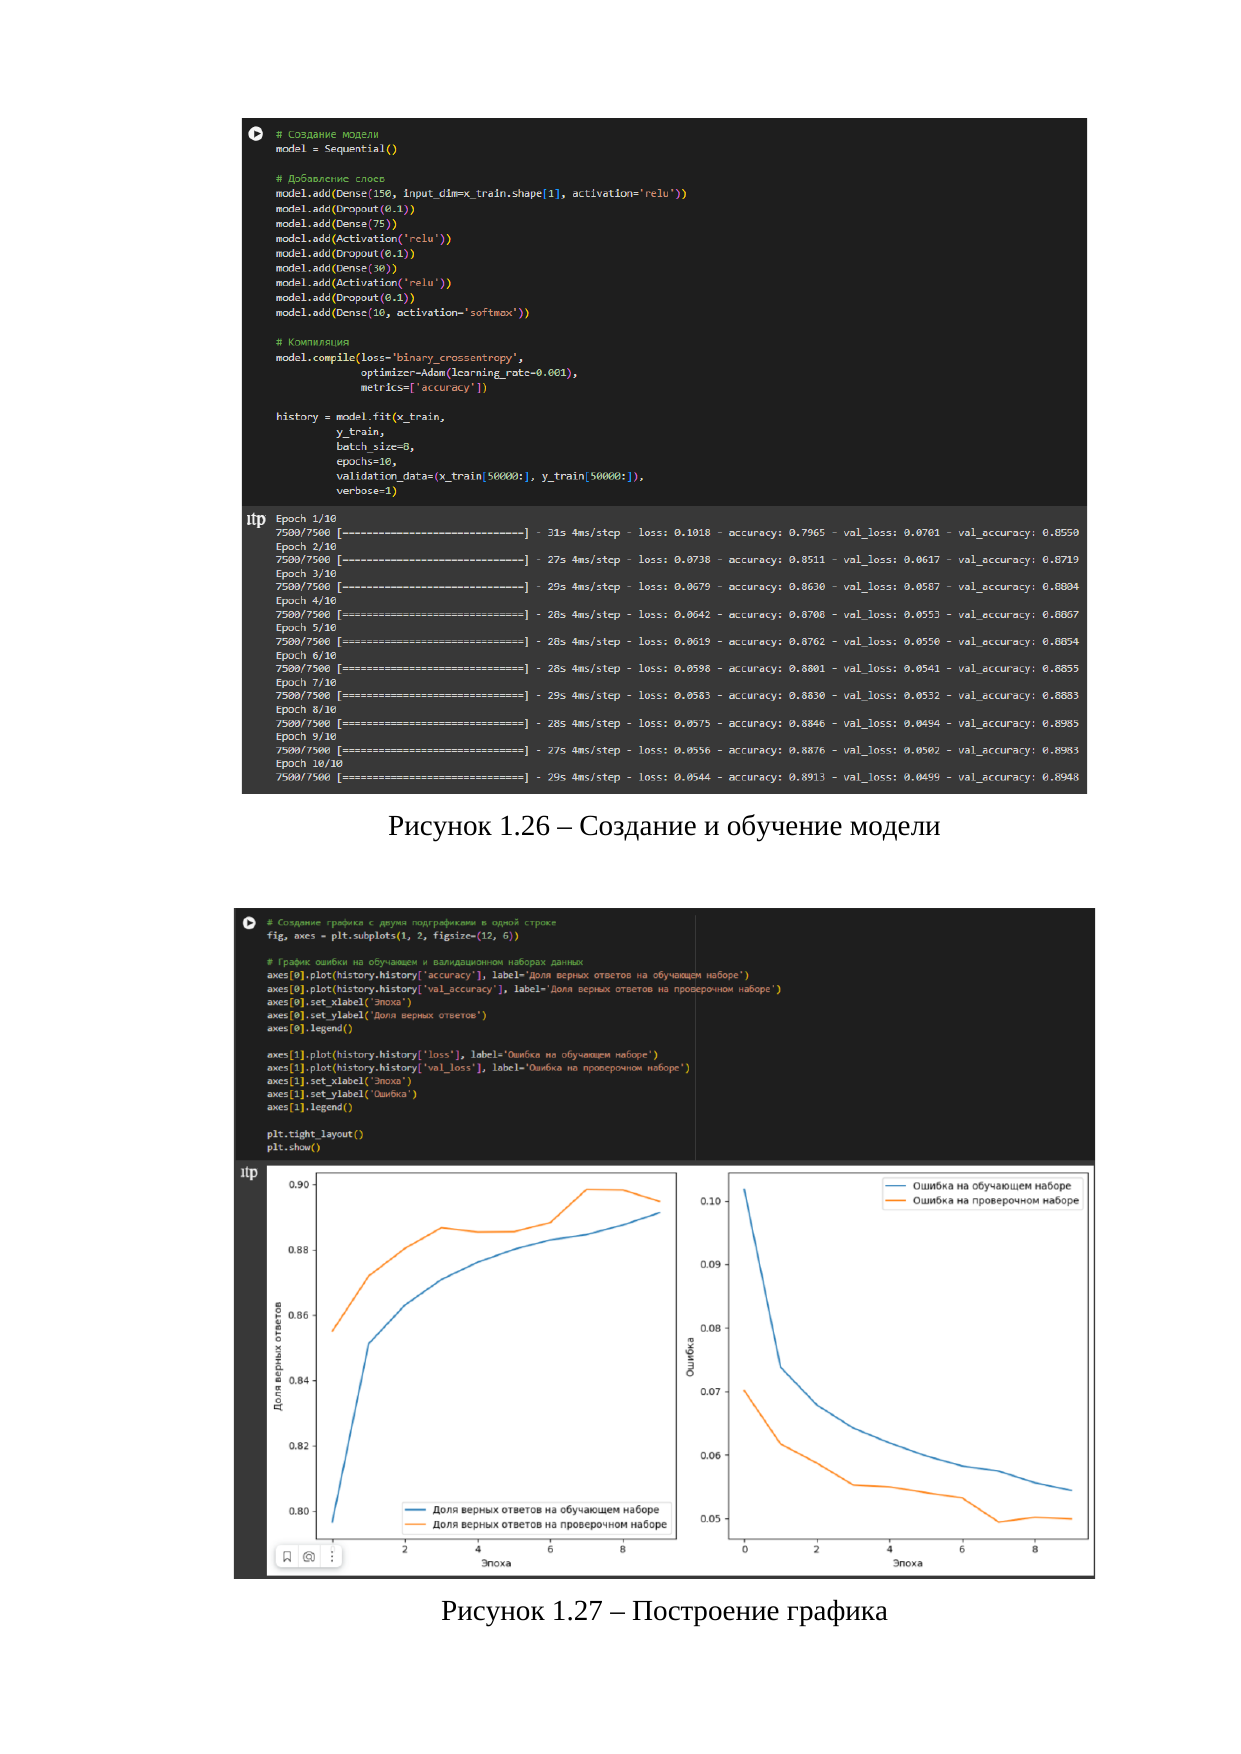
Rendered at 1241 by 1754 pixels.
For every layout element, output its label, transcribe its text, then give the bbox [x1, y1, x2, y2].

picture [233, 908, 1096, 1579]
picture [241, 118, 1088, 794]
text Рисунок 1.26 – Создание и обучение модели [177, 808, 1152, 841]
text Рисунок 1.27 – Построение графика [177, 1593, 1152, 1626]
